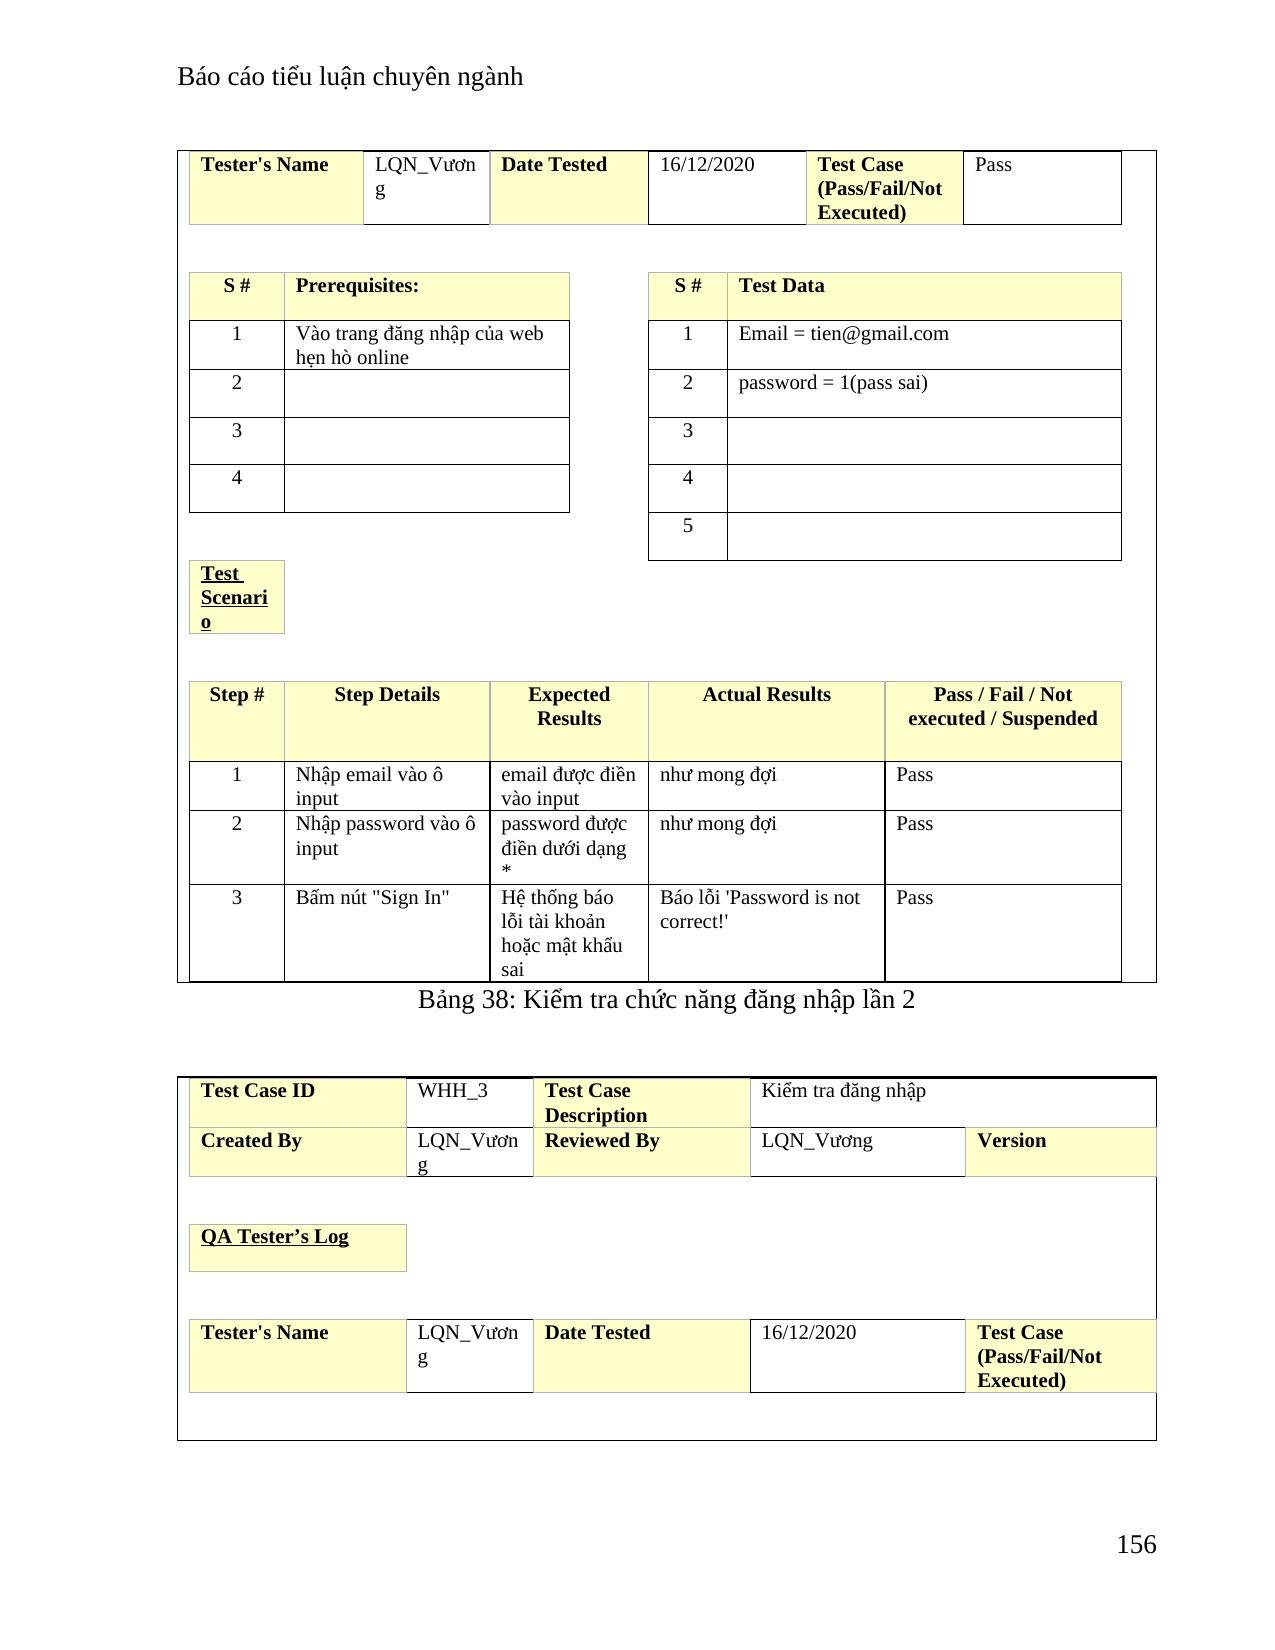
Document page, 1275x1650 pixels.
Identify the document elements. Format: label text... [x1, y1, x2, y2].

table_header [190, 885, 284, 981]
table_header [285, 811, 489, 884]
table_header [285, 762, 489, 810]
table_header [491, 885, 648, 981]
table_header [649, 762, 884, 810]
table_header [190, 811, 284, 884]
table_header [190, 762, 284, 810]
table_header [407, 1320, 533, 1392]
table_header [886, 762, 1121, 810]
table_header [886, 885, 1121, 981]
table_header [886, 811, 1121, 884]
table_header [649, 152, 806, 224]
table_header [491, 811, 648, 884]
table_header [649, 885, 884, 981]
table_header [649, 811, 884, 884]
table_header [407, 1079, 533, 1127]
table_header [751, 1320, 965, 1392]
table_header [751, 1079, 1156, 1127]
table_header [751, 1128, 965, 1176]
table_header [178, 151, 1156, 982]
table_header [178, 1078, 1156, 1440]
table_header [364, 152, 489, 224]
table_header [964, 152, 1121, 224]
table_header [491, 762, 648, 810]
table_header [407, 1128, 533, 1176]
text Bảng 38: Kiểm tra chức năng đăng nhập lần 2 [177, 983, 1156, 1014]
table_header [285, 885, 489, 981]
